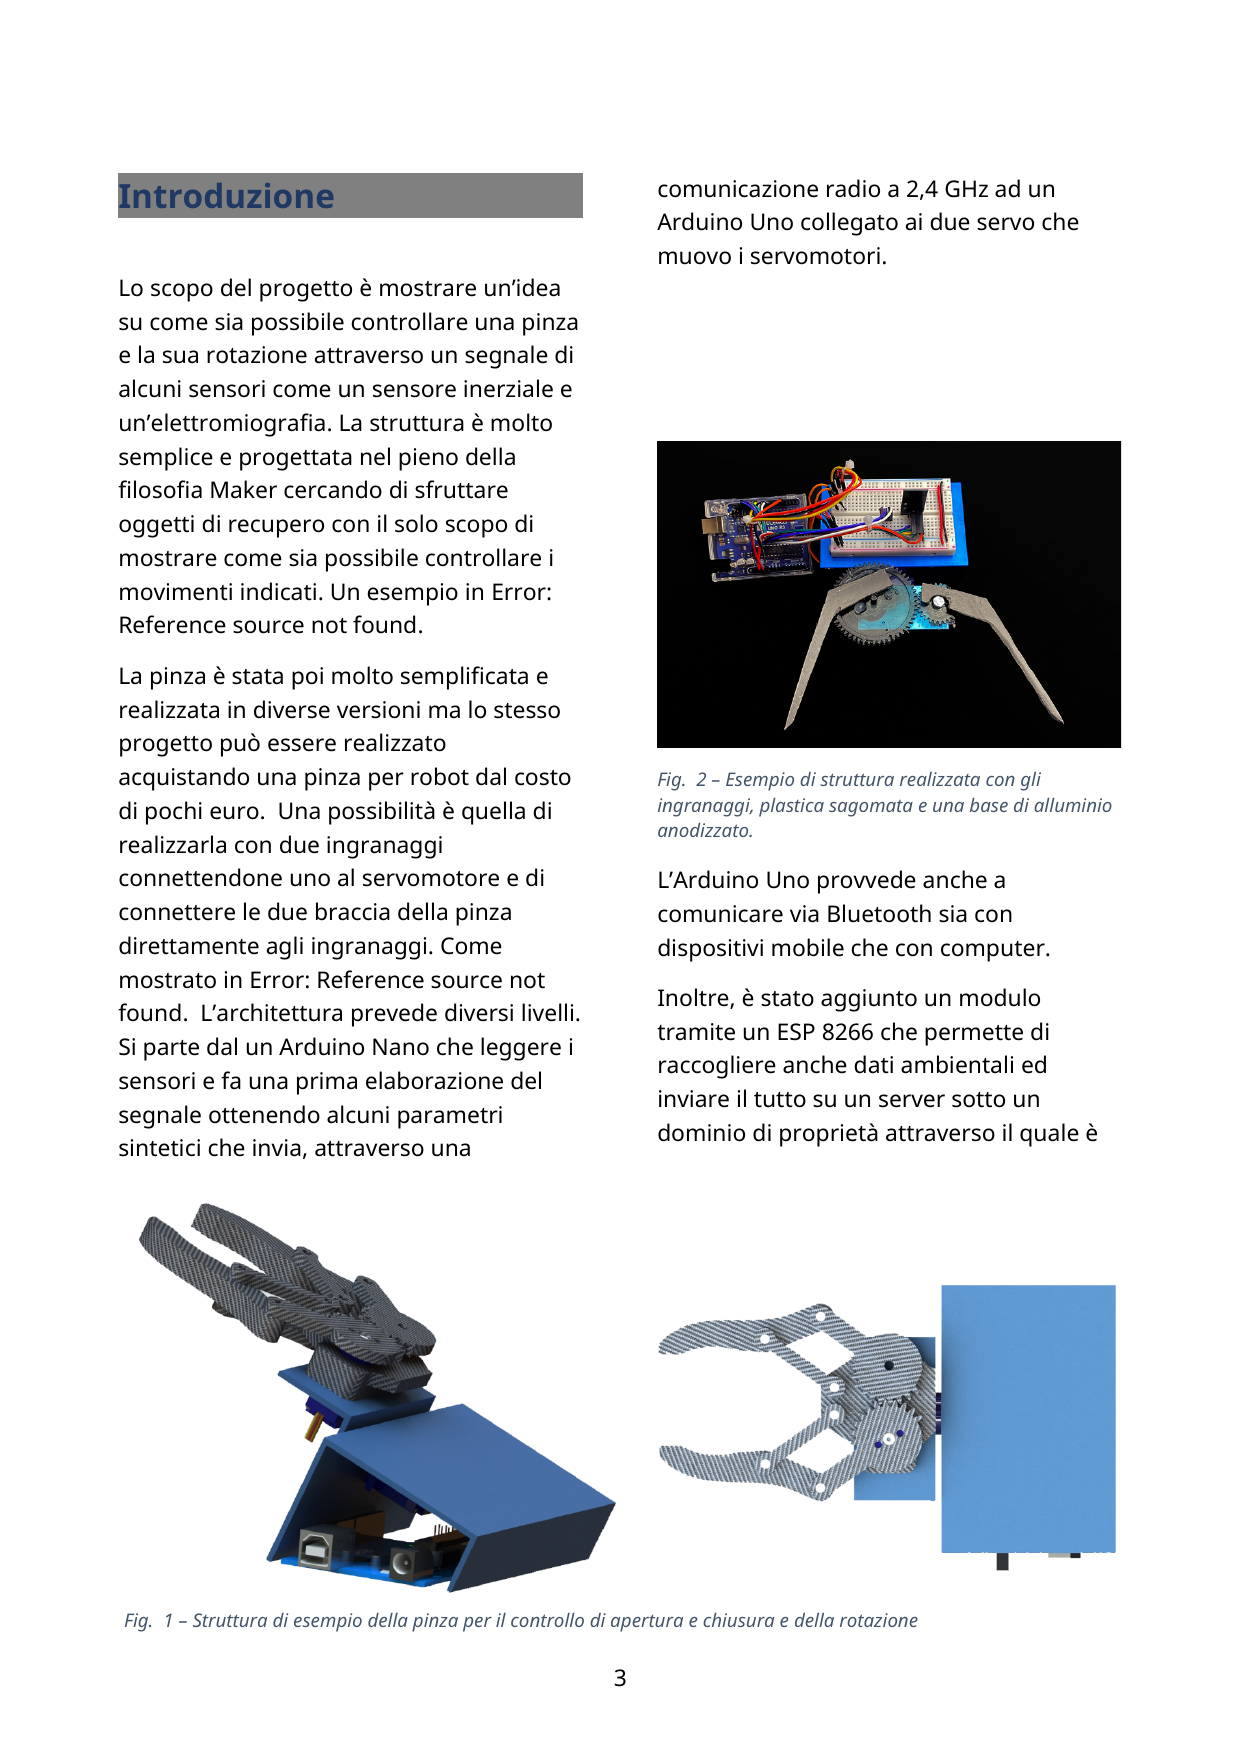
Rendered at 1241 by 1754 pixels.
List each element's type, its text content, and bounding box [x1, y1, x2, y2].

text Fig. 2 – Esempio di struttura realizzata con gli ingranaggi, plastica sagomata e una base di alluminio anodizzato. [657, 767, 1122, 843]
subtitle Introduzione [118, 173, 583, 218]
picture [657, 441, 1122, 748]
text L’Arduino Uno provvede anche a comunicare via Bluetooth sia con dispositivi mobile che con computer. [657, 864, 1122, 963]
text Inoltre, è stato aggiunto un modulo tramite un ESP 8266 che permette di raccogliere anche dati ambientali ed inviare il tutto su un server sotto un dominio di proprietà attraverso il quale è possibile salvare i dati e visualizzarli in remoto. [657, 982, 1122, 1148]
picture [124, 1193, 1117, 1599]
